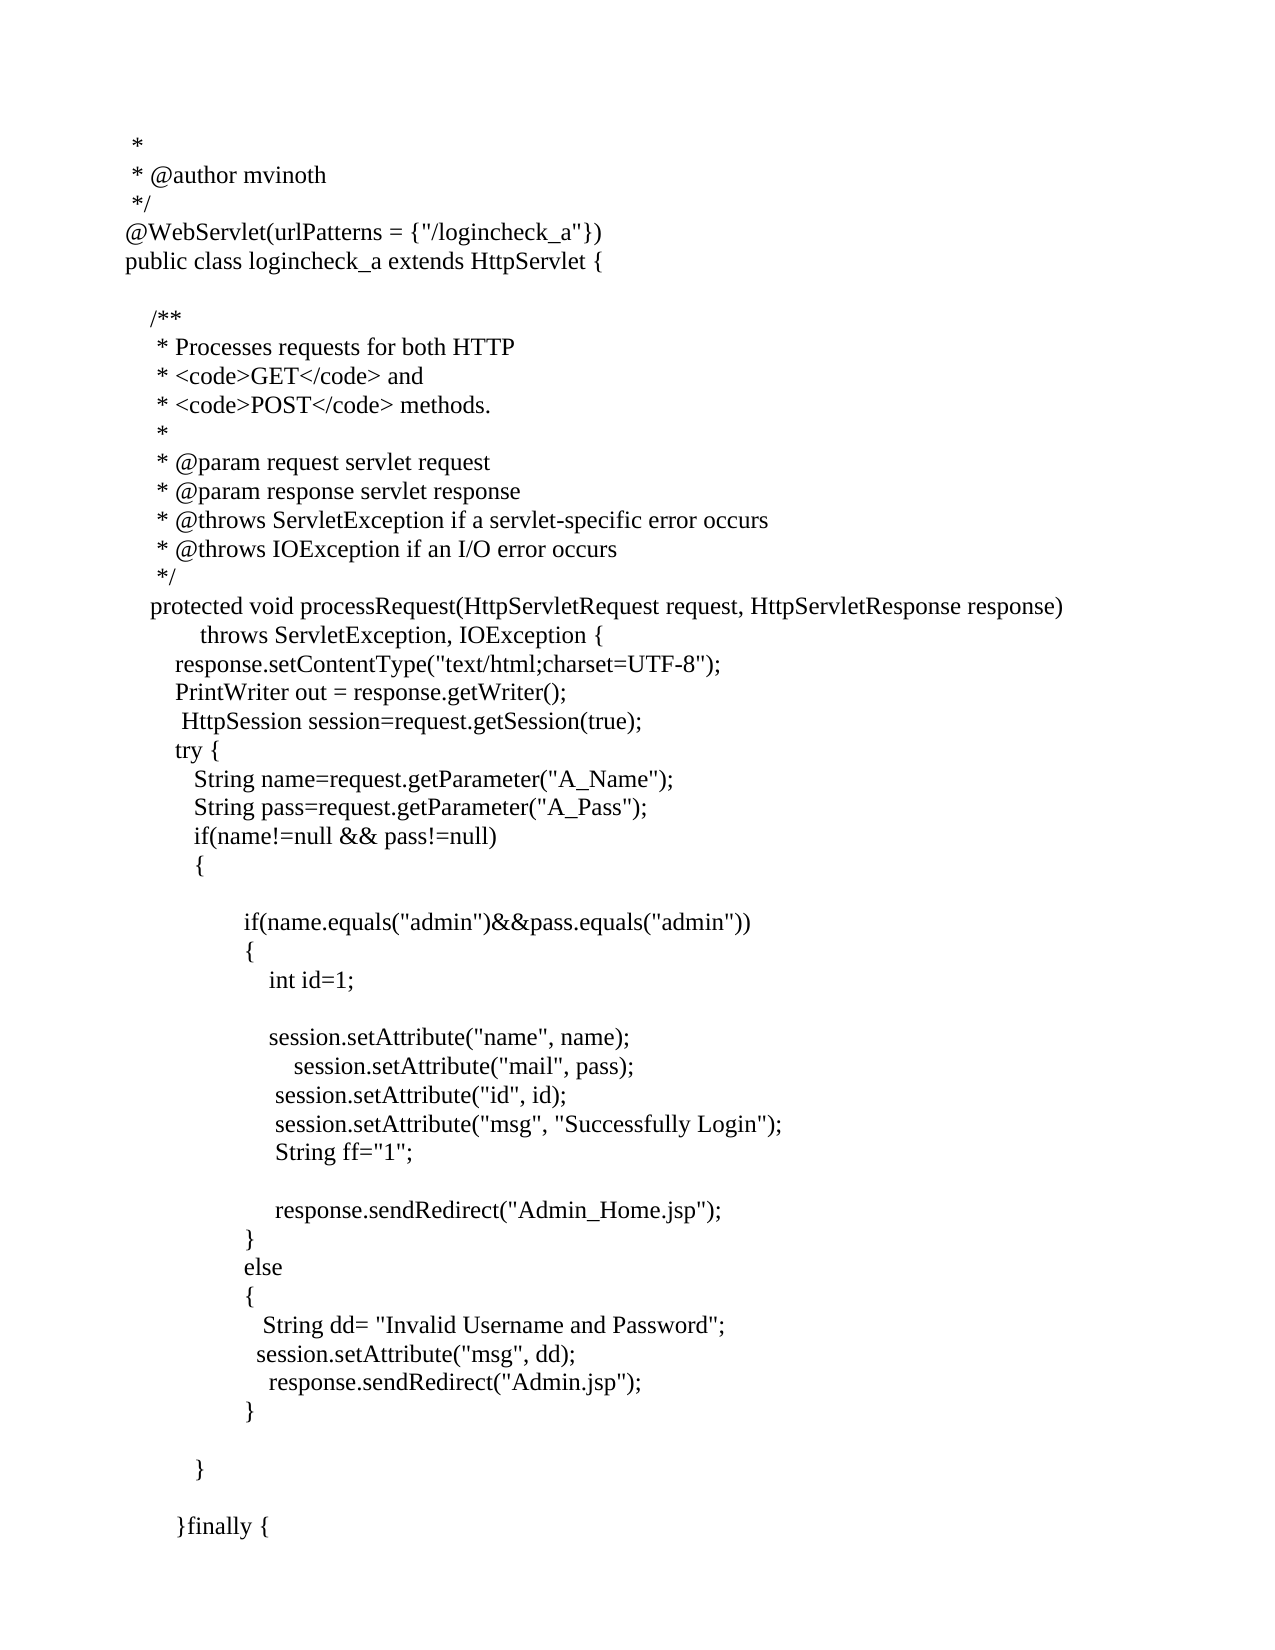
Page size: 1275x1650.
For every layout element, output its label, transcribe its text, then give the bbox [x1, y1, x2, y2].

text try { [125, 735, 1137, 764]
text public class logincheck_a extends HttpServlet { [125, 246, 1137, 275]
text throws ServletException, IOException { [125, 620, 1137, 649]
text * [125, 131, 1137, 160]
text response.sendRedirect("Admin.jsp"); [125, 1367, 1137, 1396]
text * Processes requests for both HTTP [125, 332, 1137, 361]
text session.setAttribute("mail", pass); [125, 1051, 1137, 1080]
text if(name.equals("admin")&&pass.equals("admin")) [125, 907, 1137, 936]
text * @throws ServletException if a servlet-specific error occurs [125, 505, 1137, 534]
text protected void processRequest(HttpServletRequest request, HttpServletResponse response) [125, 591, 1137, 620]
text { [125, 1281, 1137, 1310]
text session.setAttribute("msg", dd); [125, 1339, 1137, 1367]
text } [125, 1224, 1137, 1252]
text * @param response servlet response [125, 476, 1137, 505]
text } [125, 1454, 1137, 1482]
text String ff="1"; [125, 1137, 1137, 1166]
text String name=request.getParameter("A_Name"); [125, 764, 1137, 792]
text @WebServlet(urlPatterns = {"/logincheck_a"}) [125, 217, 1137, 246]
text * [125, 419, 1137, 447]
text */ [125, 189, 1137, 217]
text /** [125, 304, 1137, 332]
text }finally { [125, 1511, 1137, 1540]
text * @author mvinoth [125, 160, 1137, 189]
text { [125, 936, 1137, 965]
text PrintWriter out = response.getWriter(); [125, 677, 1137, 706]
text */ [125, 562, 1137, 591]
text * @param request servlet request [125, 447, 1137, 476]
text else [125, 1252, 1137, 1281]
text response.setContentType("text/html;charset=UTF-8"); [125, 649, 1137, 677]
text String dd= "Invalid Username and Password"; [125, 1310, 1137, 1339]
text if(name!=null && pass!=null) [125, 821, 1137, 850]
text } [125, 1396, 1137, 1425]
text session.setAttribute("id", id); [125, 1080, 1137, 1109]
text session.setAttribute("name", name); [125, 1022, 1137, 1051]
text response.sendRedirect("Admin_Home.jsp"); [125, 1195, 1137, 1224]
text HttpSession session=request.getSession(true); [125, 706, 1137, 735]
text * @throws IOException if an I/O error occurs [125, 534, 1137, 562]
text * <code>GET</code> and [125, 361, 1137, 390]
text String pass=request.getParameter("A_Pass"); [125, 792, 1137, 821]
text * <code>POST</code> methods. [125, 390, 1137, 419]
text int id=1; [125, 965, 1137, 994]
text session.setAttribute("msg", "Successfully Login"); [125, 1109, 1137, 1137]
text { [125, 850, 1137, 879]
